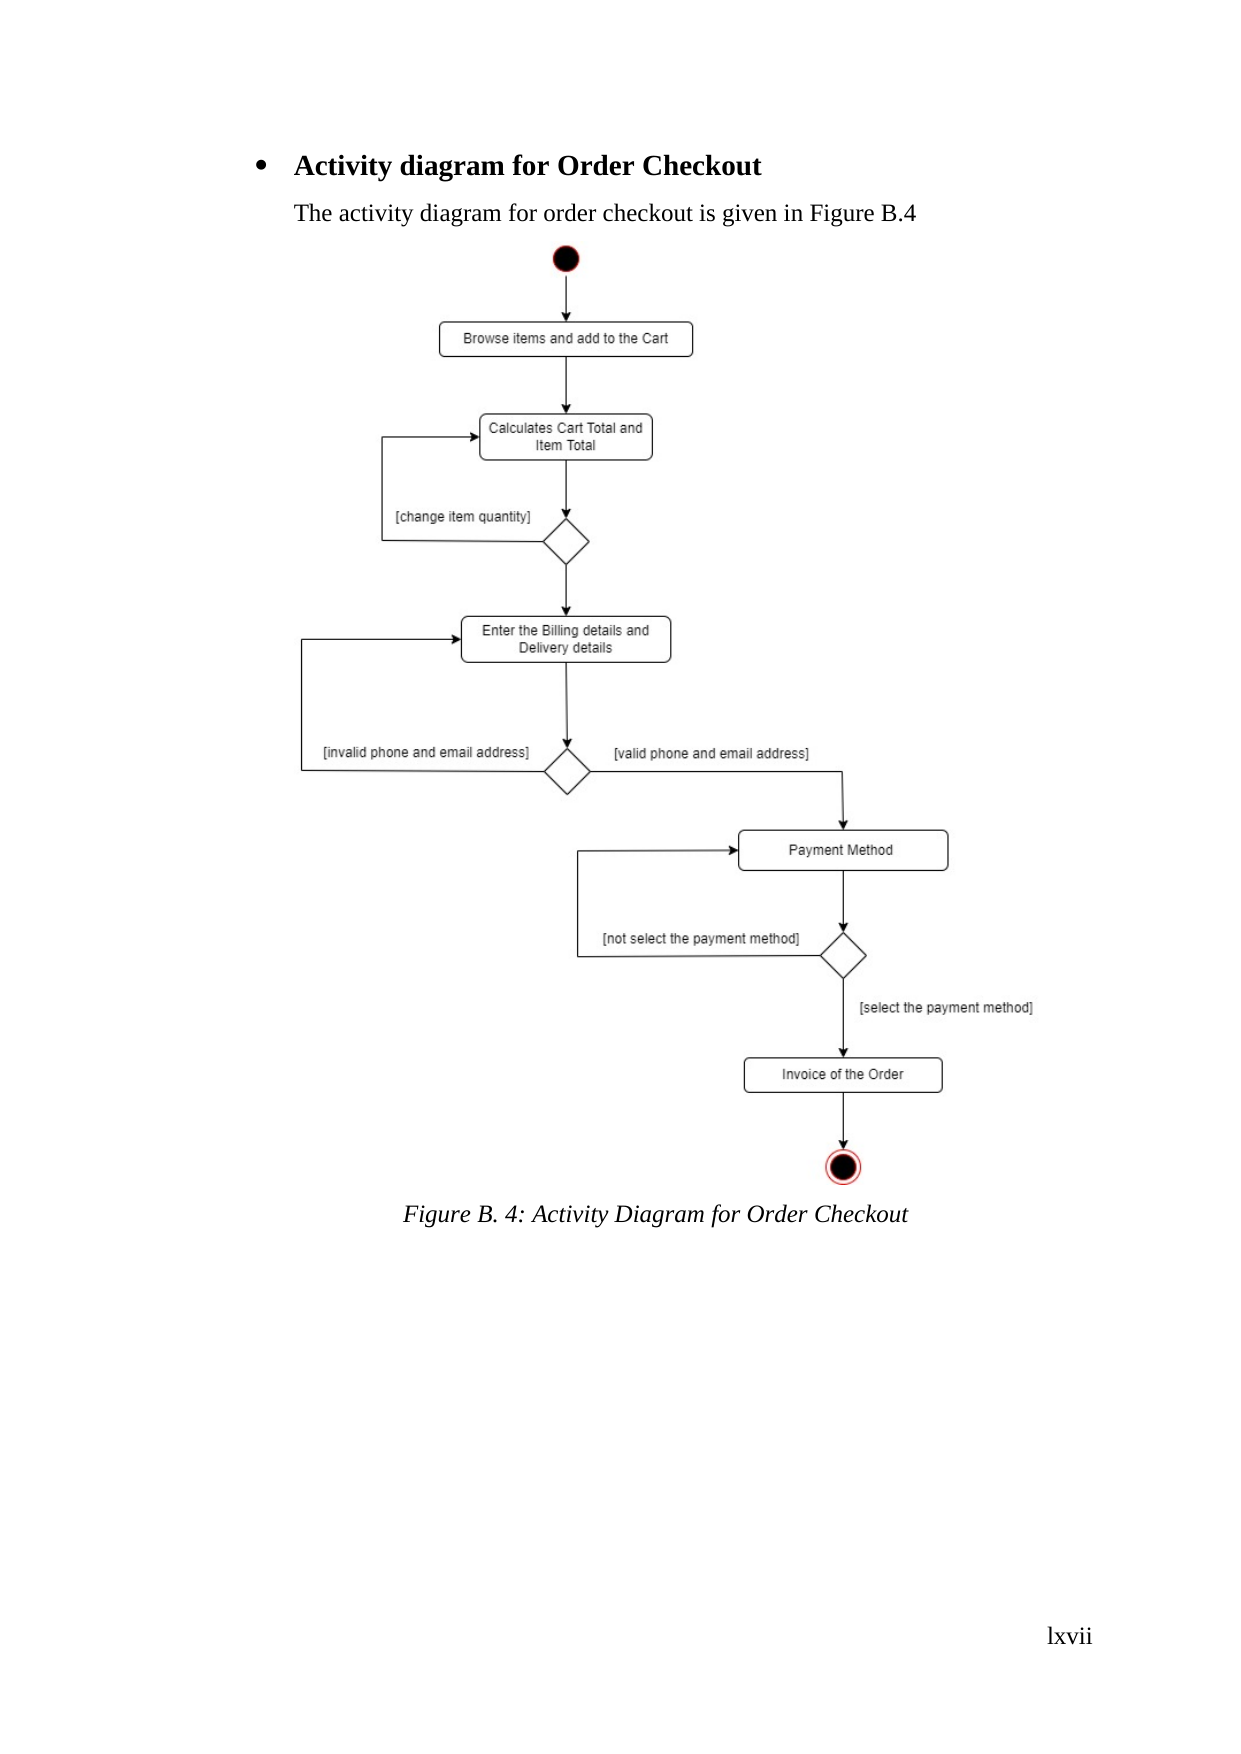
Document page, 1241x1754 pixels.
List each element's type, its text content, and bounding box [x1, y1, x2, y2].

picture [293, 241, 1074, 1185]
list Activity diagram for Order Checkout [256, 148, 1093, 181]
text The activity diagram for order checkout is given in Figure B.4 [293, 198, 1093, 227]
